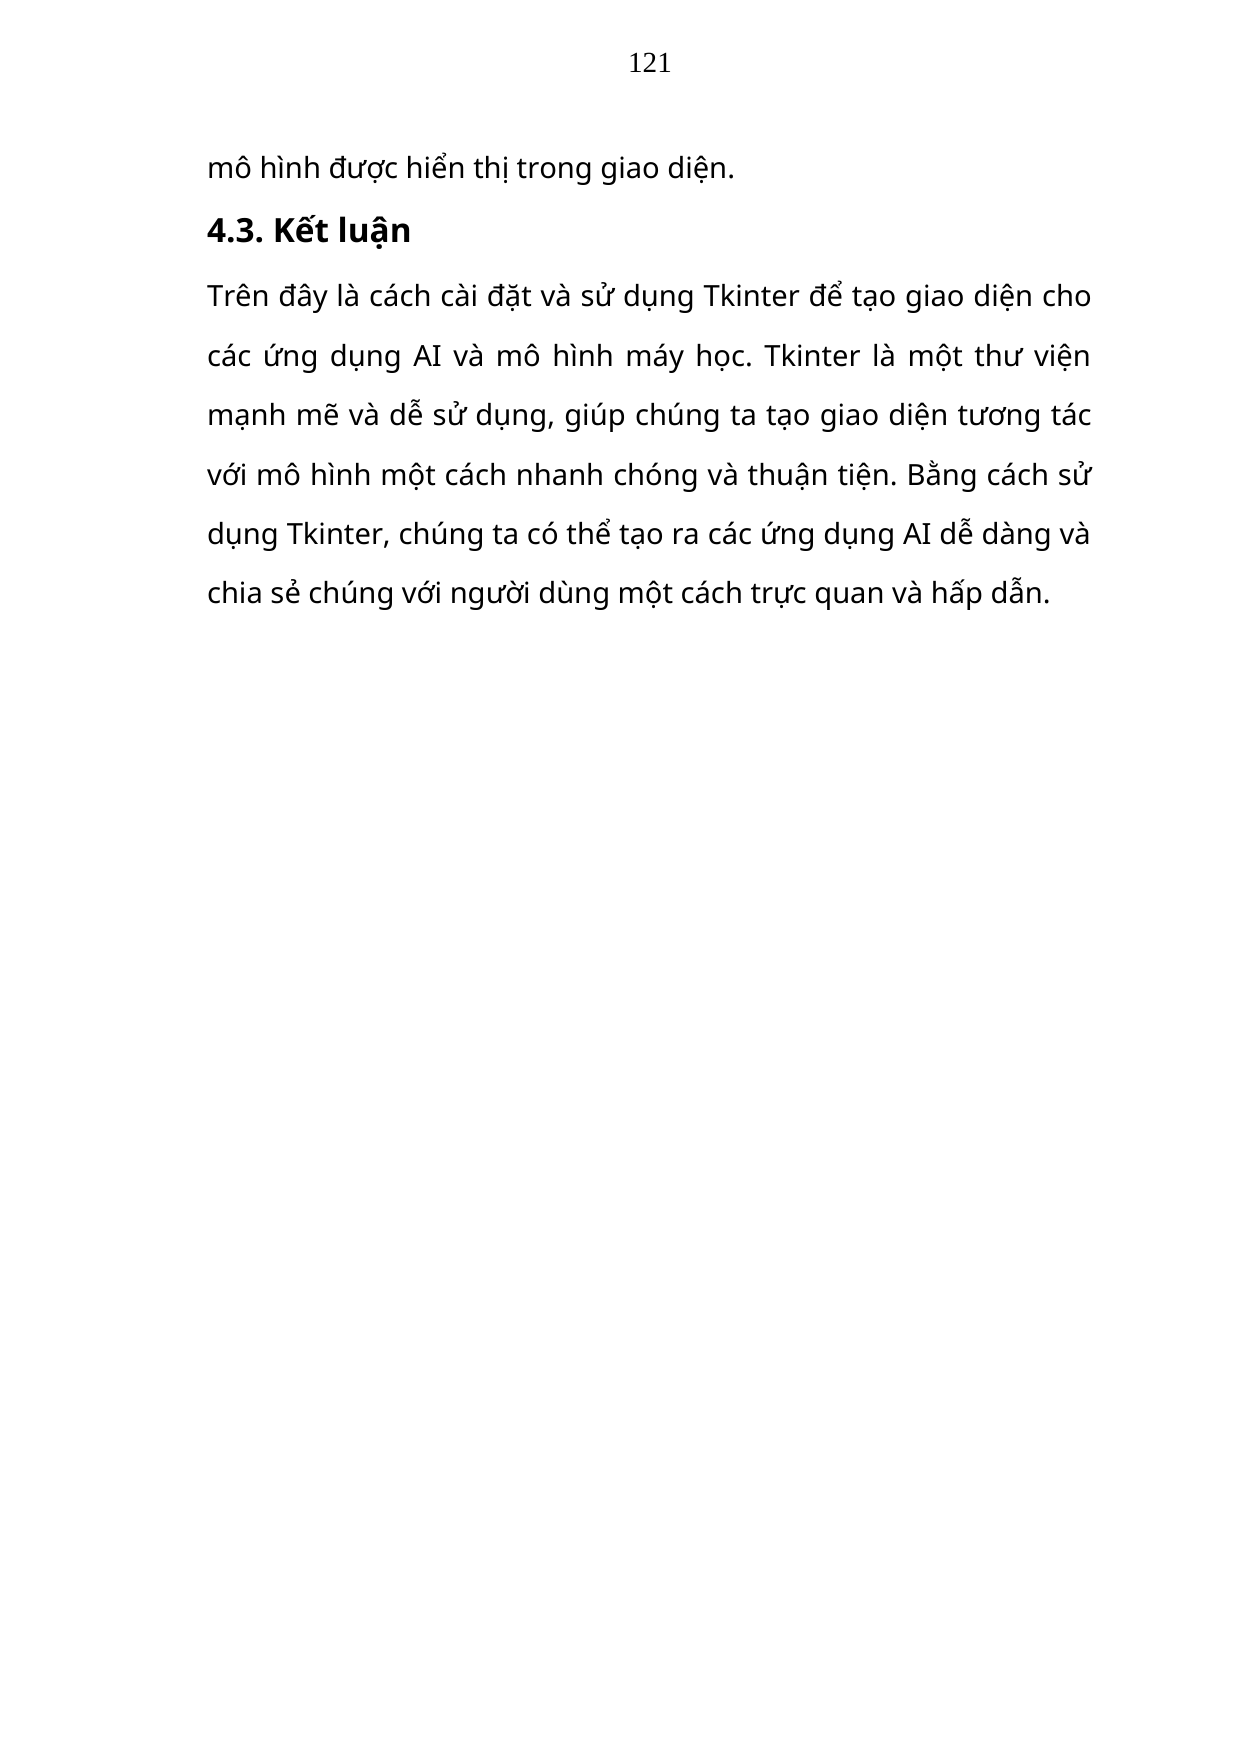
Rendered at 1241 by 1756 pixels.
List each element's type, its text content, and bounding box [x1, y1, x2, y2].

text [207, 148, 1092, 187]
subtitle 4.3. Kết luận [207, 207, 1092, 253]
text Trên đây là cách cài đặt và sử dụng Tkinter để tạo giao diện cho các ứng dụng AI và mô hình máy học. Tkinter là một thư viện mạnh mẽ và dễ sử dụng, giúp chúng ta tạo giao diện tương tác với mô hình một cách nhanh chóng và thuận tiện. Bằng cách sử dụng Tkinter, chúng ta có thể tạo ra các ứng dụng AI dễ dàng và chia sẻ chúng với người dùng một cách trực quan và hấp dẫn. [207, 275, 1092, 612]
